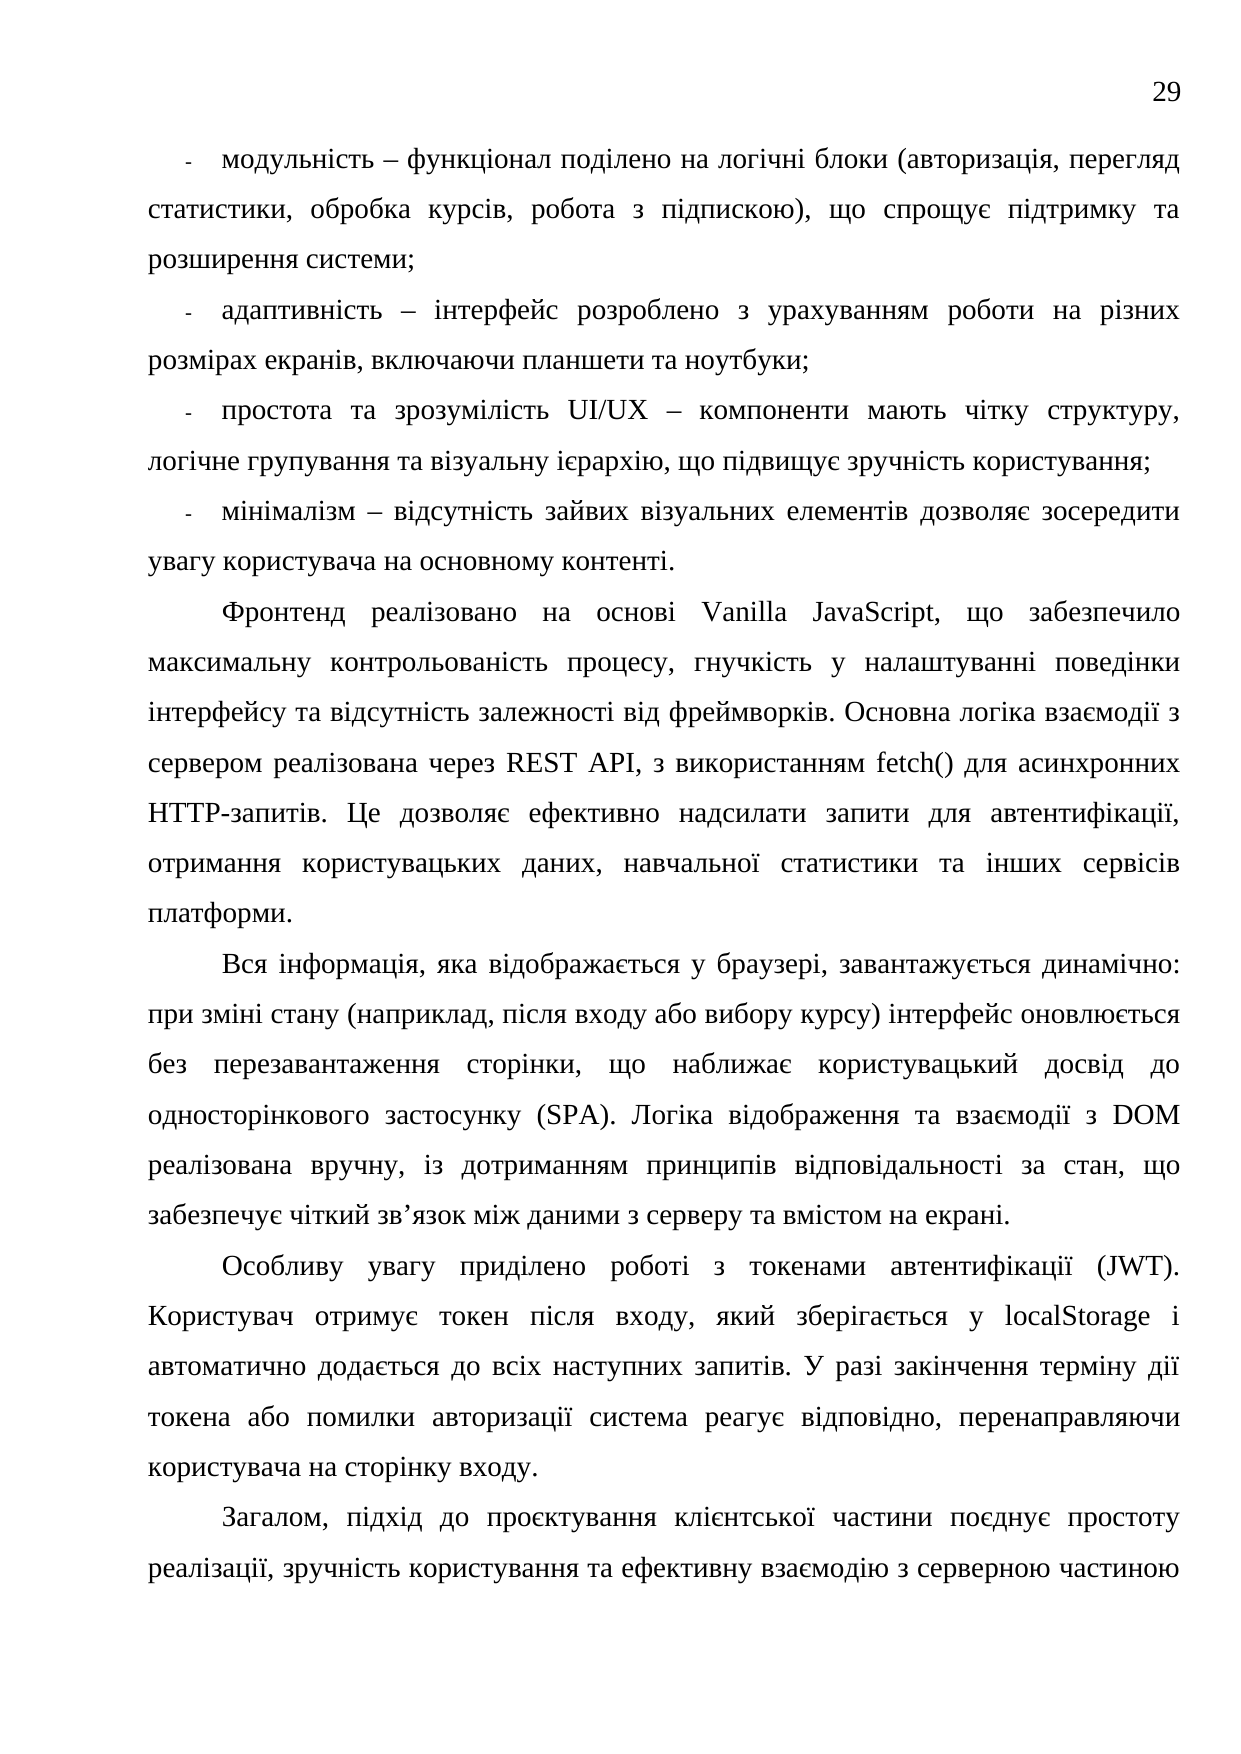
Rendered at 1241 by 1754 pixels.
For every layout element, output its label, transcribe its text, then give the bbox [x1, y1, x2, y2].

text Фронтенд реалізовано на основі Vanilla JavaScript, що забезпечило максимальну контрольованість процесу, гнучкість у налаштуванні поведінки інтерфейсу та відсутність залежності від фреймворків. Основна логіка взаємодії з сервером реалізована через REST API, з використанням fetch() для асинхронних HTTP-запитів. Це дозволяє ефективно надсилати запити для автентифікації, отримання користувацьких даних, навчальної статистики та інших сервісів платформи. [148, 594, 1181, 929]
list адаптивність – інтерфейс розроблено з урахуванням роботи на різних розмірах екранів, включаючи планшети та ноутбуки; [148, 292, 1181, 376]
list модульність – функціонал поділено на логічні блоки (авторизація, перегляд статистики, обробка курсів, робота з підпискою), що спрощує підтримку та розширення системи; [148, 141, 1181, 275]
text Особливу увагу приділено роботі з токенами автентифікації (JWT). Користувач отримує токен після входу, який зберігається у localStorage і автоматично додається до всіх наступних запитів. У разі закінчення терміну дії токена або помилки авторизації система реагує відповідно, перенаправляючи користувача на сторінку входу. [148, 1248, 1181, 1483]
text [148, 1499, 1181, 1583]
list простота та зрозумілість UI/UX – компоненти мають чітку структуру, логічне групування та візуальну ієрархію, що підвищує зручність користування; [148, 392, 1181, 476]
list мінімалізм – відсутність зайвих візуальних елементів дозволяє зосередити увагу користувача на основному контенті. [148, 493, 1181, 577]
text Вся інформація, яка відображається у браузері, завантажується динамічно: при зміні стану (наприклад, після входу або вибору курсу) інтерфейс оновлюється без перезавантаження сторінки, що наближає користувацький досвід до односторінкового застосунку (SPA). Логіка відображення та взаємодії з DOM реалізована вручну, із дотриманням принципів відповідальності за стан, що забезпечує чіткий зв’язок між даними з серверу та вмістом на екрані. [148, 946, 1181, 1231]
